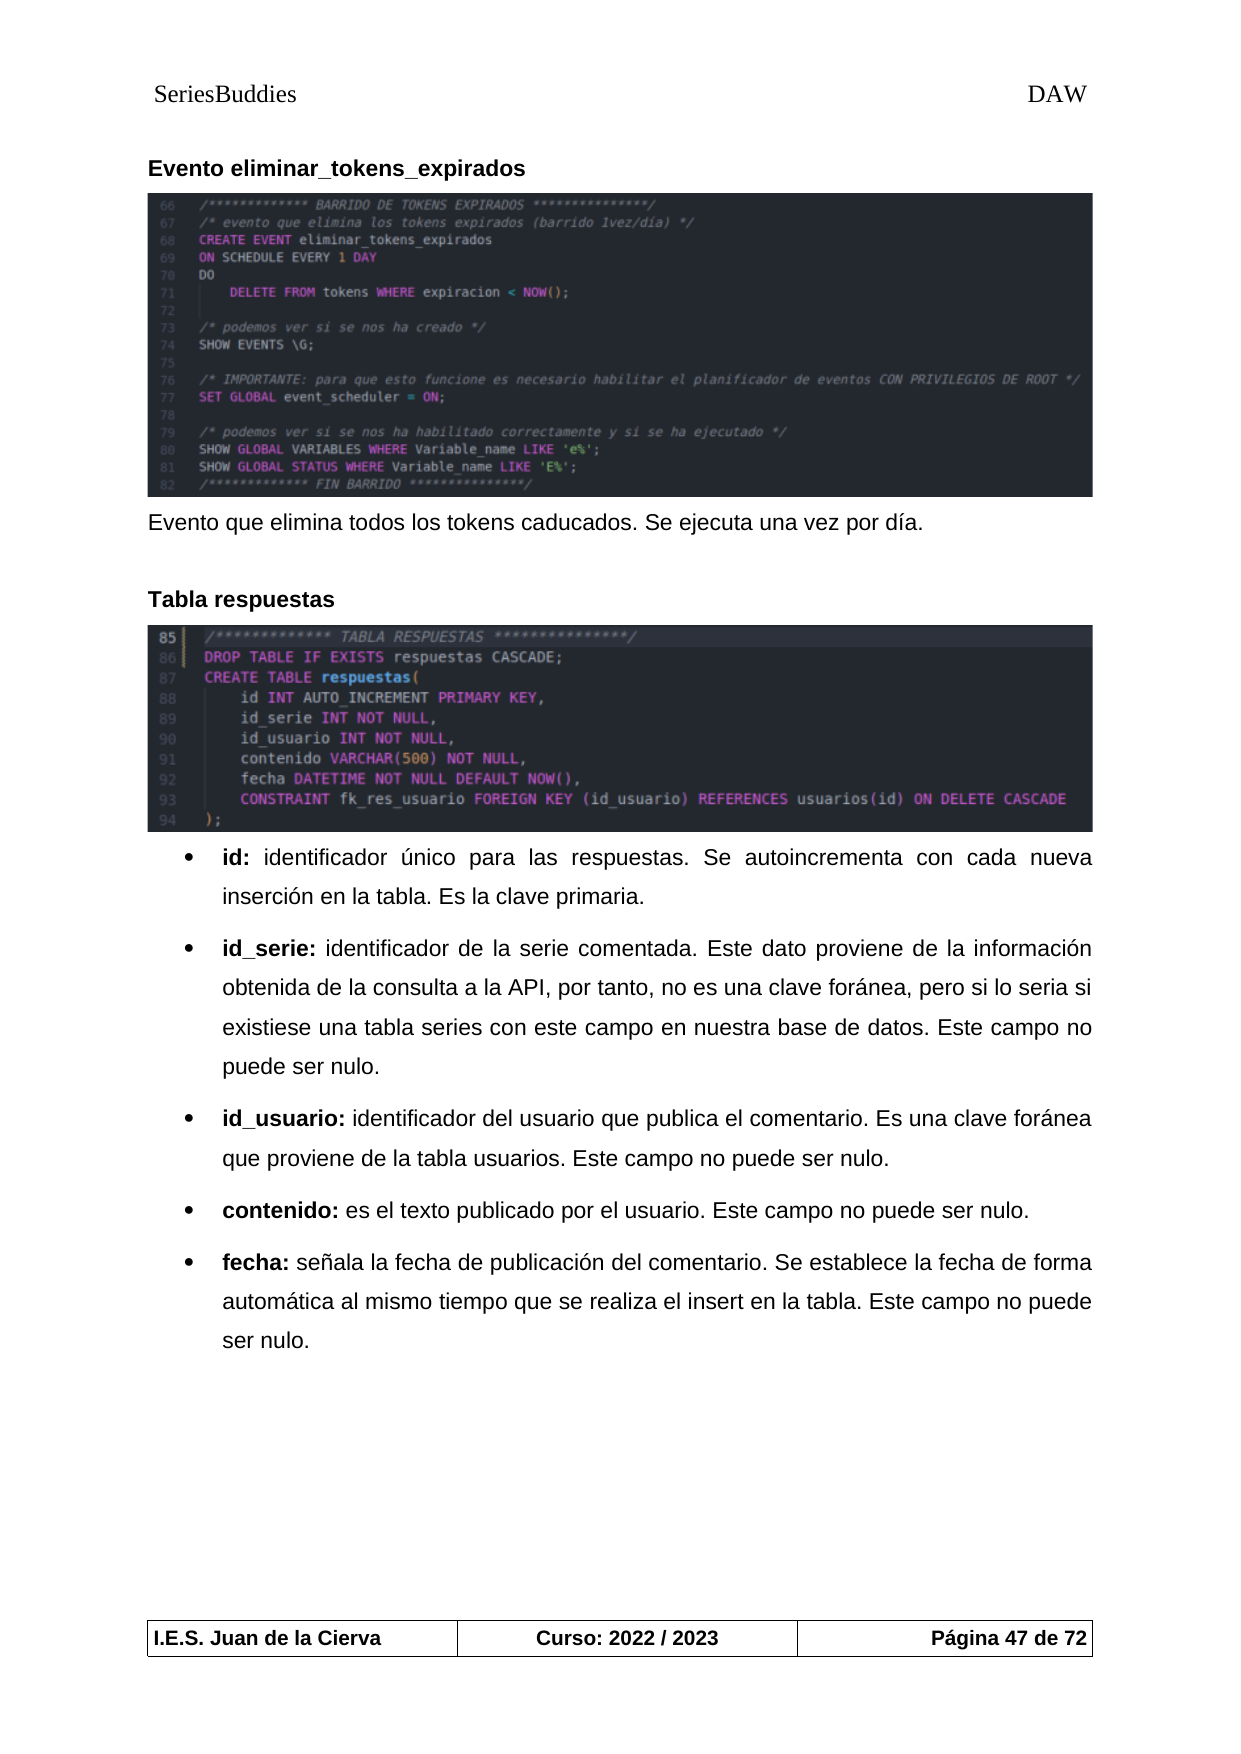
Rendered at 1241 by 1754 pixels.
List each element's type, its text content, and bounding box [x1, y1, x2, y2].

list id_usuario: identificador del usuario que publica el comentario. Es una clave foránea que proviene de la tabla usuarios. Este campo no puede ser nulo. [185, 1105, 1093, 1171]
picture [147, 625, 1093, 832]
list id: identificador único para las respuestas. Se autoincrementa con cada nueva inserción en la tabla. Es la clave primaria. [185, 843, 1093, 909]
list contenido: es el texto publicado por el usuario. Este campo no puede ser nulo. [185, 1197, 1093, 1223]
text Evento que elimina todos los tokens caducados. Se ejecuta una vez por día. [148, 509, 1093, 535]
list id_serie: identificador de la serie comentada. Este dato proviene de la información obtenida de la consulta a la API, por tanto, no es una clave foránea, pero si lo seria si existiese una tabla series con este campo en nuestra base de datos. Este campo no puede ser nulo. [185, 935, 1093, 1080]
text Evento eliminar_tokens_expirados [148, 154, 1093, 181]
text Tabla respuestas [148, 586, 1093, 613]
list fecha: señala la fecha de publicación del comentario. Se establece la fecha de forma automática al mismo tiempo que se realiza el insert en la tabla. Este campo no puede ser nulo. [185, 1248, 1093, 1354]
picture [147, 193, 1093, 497]
